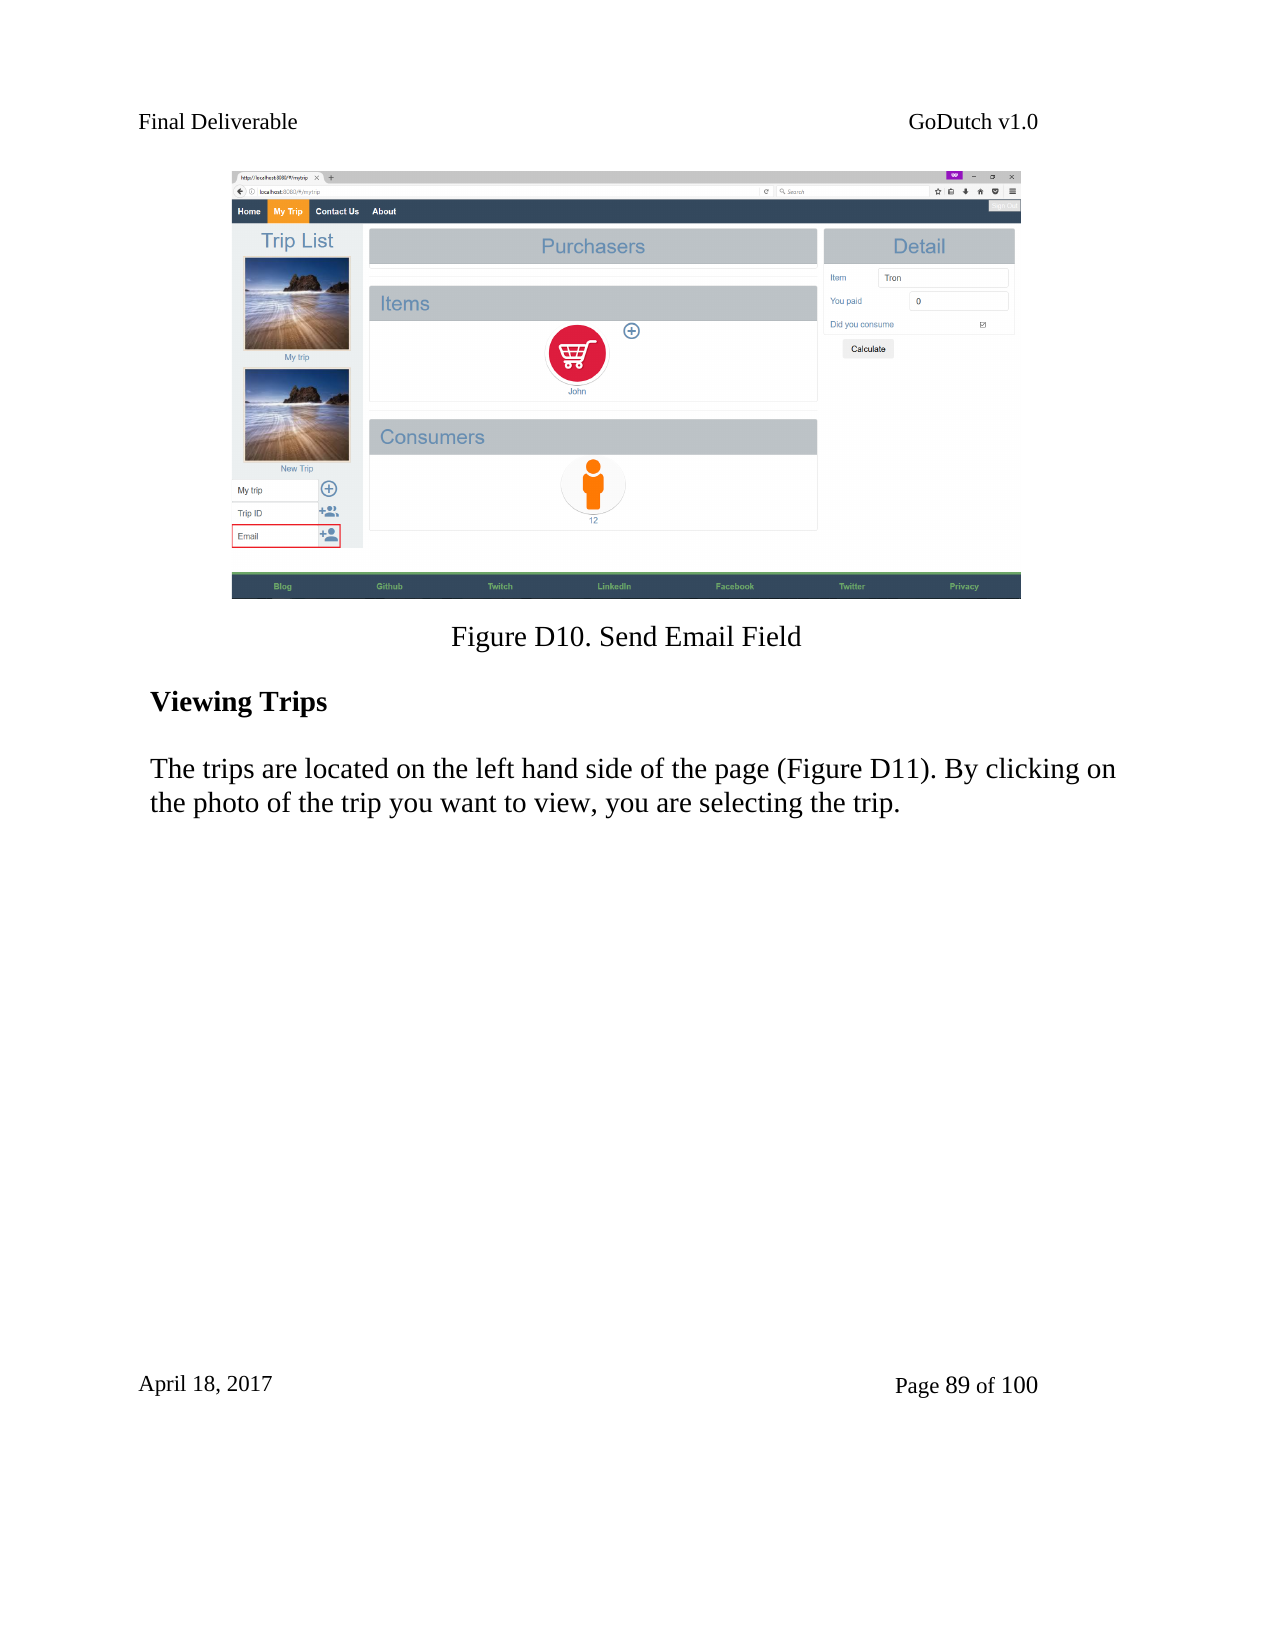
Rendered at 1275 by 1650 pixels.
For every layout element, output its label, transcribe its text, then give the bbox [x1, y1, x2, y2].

text The trips are located on the left hand side of the page (Figure D11). By clicking on the photo of the trip you want to view, you are selecting the trip. [150, 751, 1125, 818]
table_header [139, 161, 1114, 609]
picture [231, 171, 1021, 599]
subtitle Viewing Trips [150, 684, 1125, 718]
table_cell Figure D10. Send Email Field [139, 609, 1114, 663]
